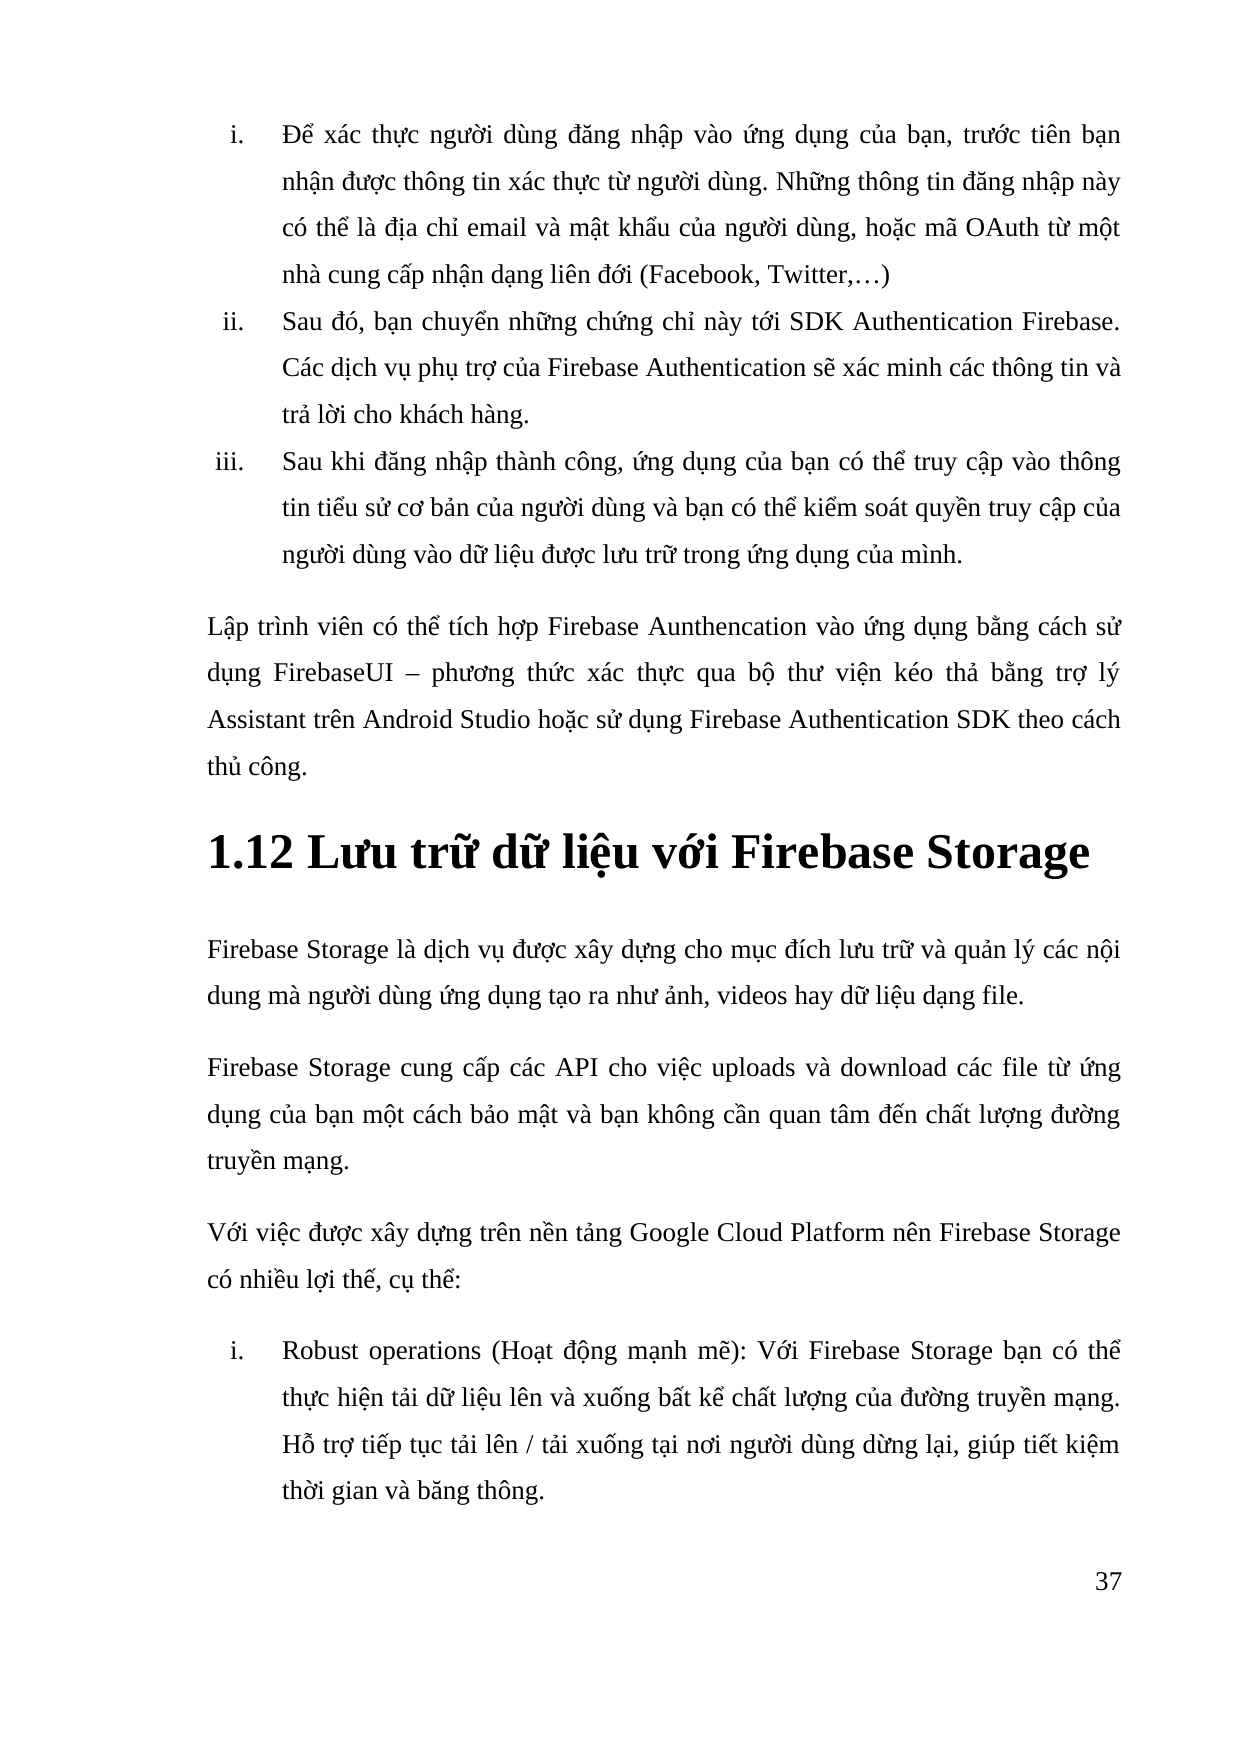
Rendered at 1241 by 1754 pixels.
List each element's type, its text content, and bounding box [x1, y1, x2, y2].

list Để xác thực người dùng đăng nhập vào ứng dụng của bạn, trước tiên bạn nhận được thông tin xác thực từ người dùng. Những thông tin đăng nhập này có thể là địa chỉ email và mật khẩu của người dùng, hoặc mã OAuth từ một nhà cung cấp nhận dạng liên đới (Facebook, Twitter,…) [244, 118, 1122, 289]
text Firebase Storage cung cấp các API cho việc uploads và download các file từ ứng dụng của bạn một cách bảo mật và bạn không cần quan tâm đến chất lượng đường truyền mạng. [207, 1051, 1122, 1176]
text Với việc được xây dựng trên nền tảng Google Cloud Platform nên Firebase Storage có nhiều lợi thế, cụ thể: [207, 1216, 1122, 1294]
list Sau đó, bạn chuyển những chứng chỉ này tới SDK Authentication Firebase. Các dịch vụ phụ trợ của Firebase Authentication sẽ xác minh các thông tin và trả lời cho khách hàng. [244, 305, 1122, 429]
subtitle Lưu trữ dữ liệu với Firebase Storage [207, 821, 1122, 879]
list Robust operations (Hoạt động mạnh mẽ): Với Firebase Storage bạn có thể thực hiện tải dữ liệu lên và xuống bất kể chất lượng của đường truyền mạng. Hỗ trợ tiếp tục tải lên / tải xuống tại nơi người dùng dừng lại, giúp tiết kiệm thời gian và băng thông. [244, 1334, 1122, 1506]
text Firebase Storage là dịch vụ được xây dựng cho mục đích lưu trữ và quản lý các nội dung mà người dùng ứng dụng tạo ra như ảnh, videos hay dữ liệu dạng file. [207, 933, 1122, 1011]
list Sau khi đăng nhập thành công, ứng dụng của bạn có thể truy cập vào thông tin tiểu sử cơ bản của người dùng và bạn có thể kiểm soát quyền truy cập của người dùng vào dữ liệu được lưu trữ trong ứng dụng của mình. [244, 445, 1122, 569]
text Lập trình viên có thể tích hợp Firebase Aunthencation vào ứng dụng bằng cách sử dụng FirebaseUI – phương thức xác thực qua bộ thư viện kéo thả bằng trợ lý Assistant trên Android Studio hoặc sử dụng Firebase Authentication SDK theo cách thủ công. [207, 610, 1122, 781]
